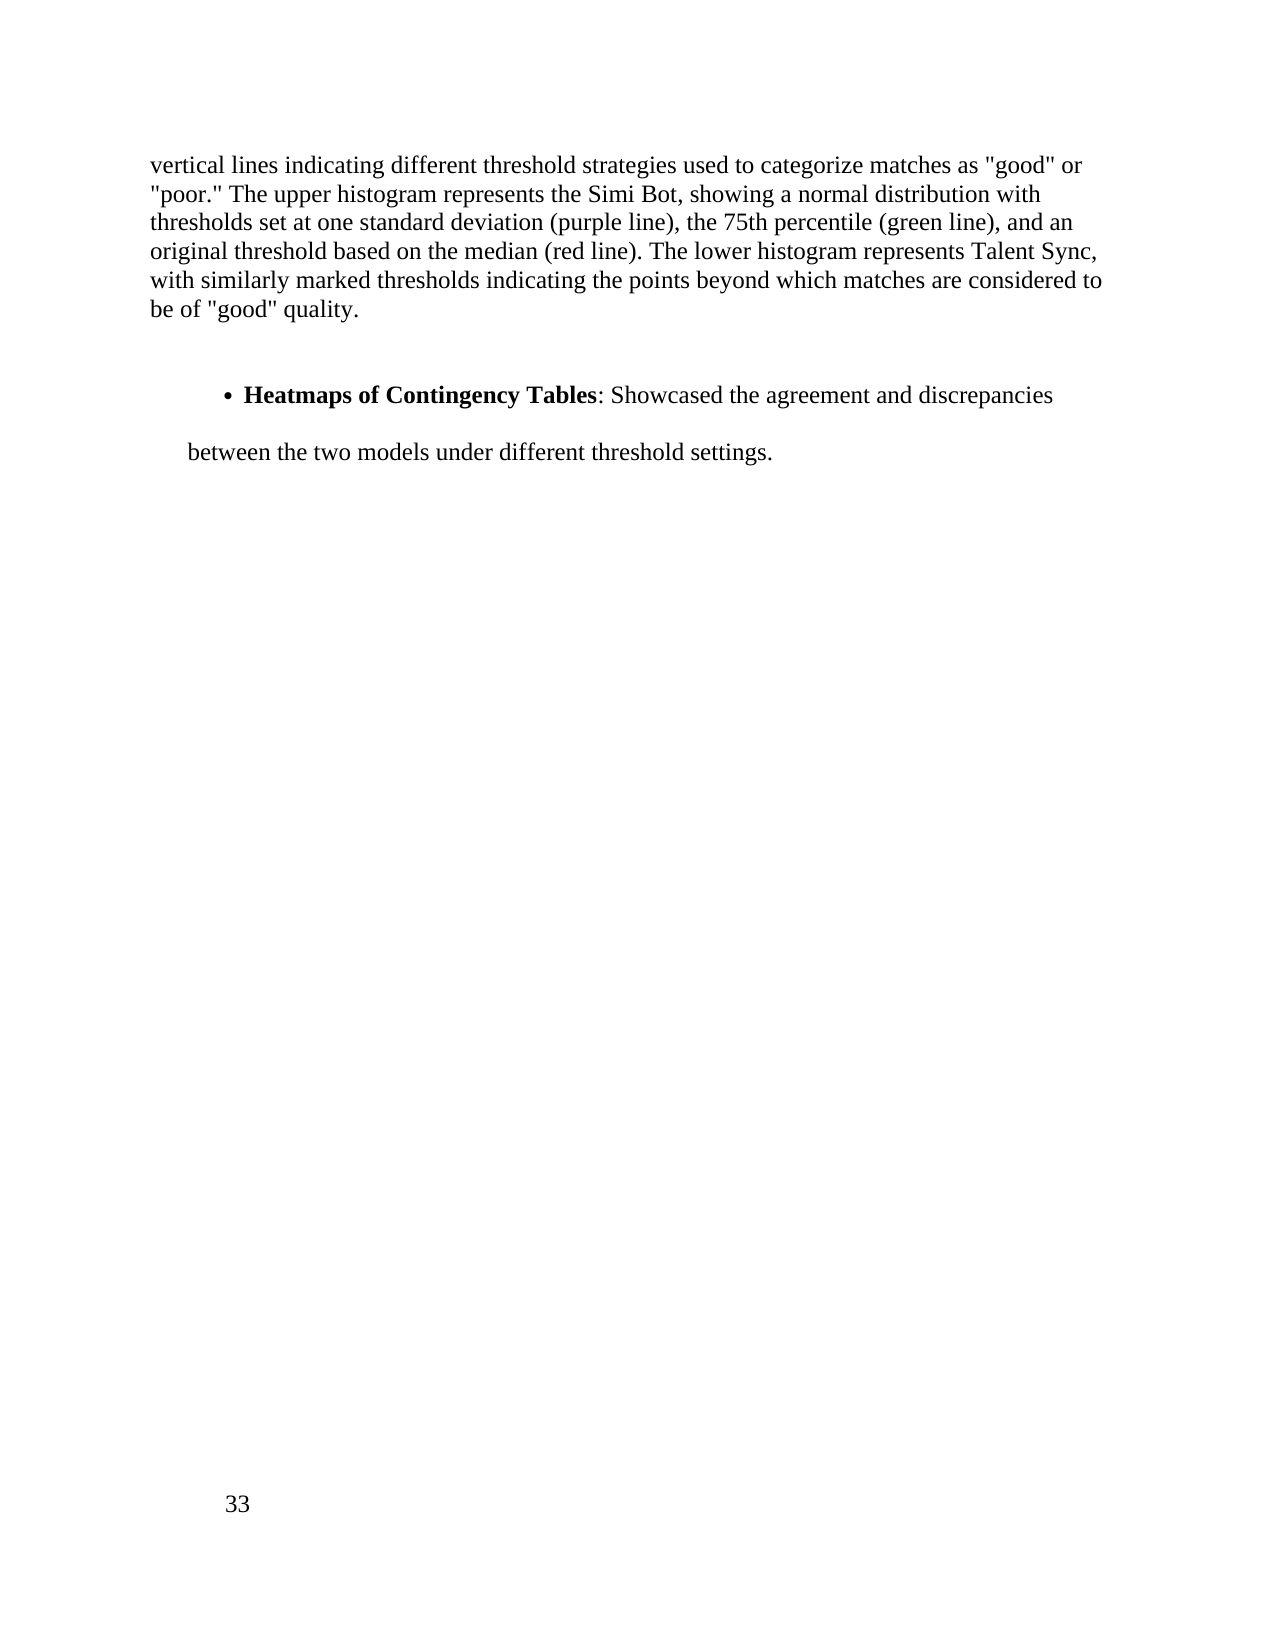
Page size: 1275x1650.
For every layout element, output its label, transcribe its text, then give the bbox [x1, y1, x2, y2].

list Heatmaps of Contingency Tables: Showcased the agreement and discrepancies between the two models under different threshold settings. [187, 380, 1125, 466]
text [150, 150, 1125, 322]
